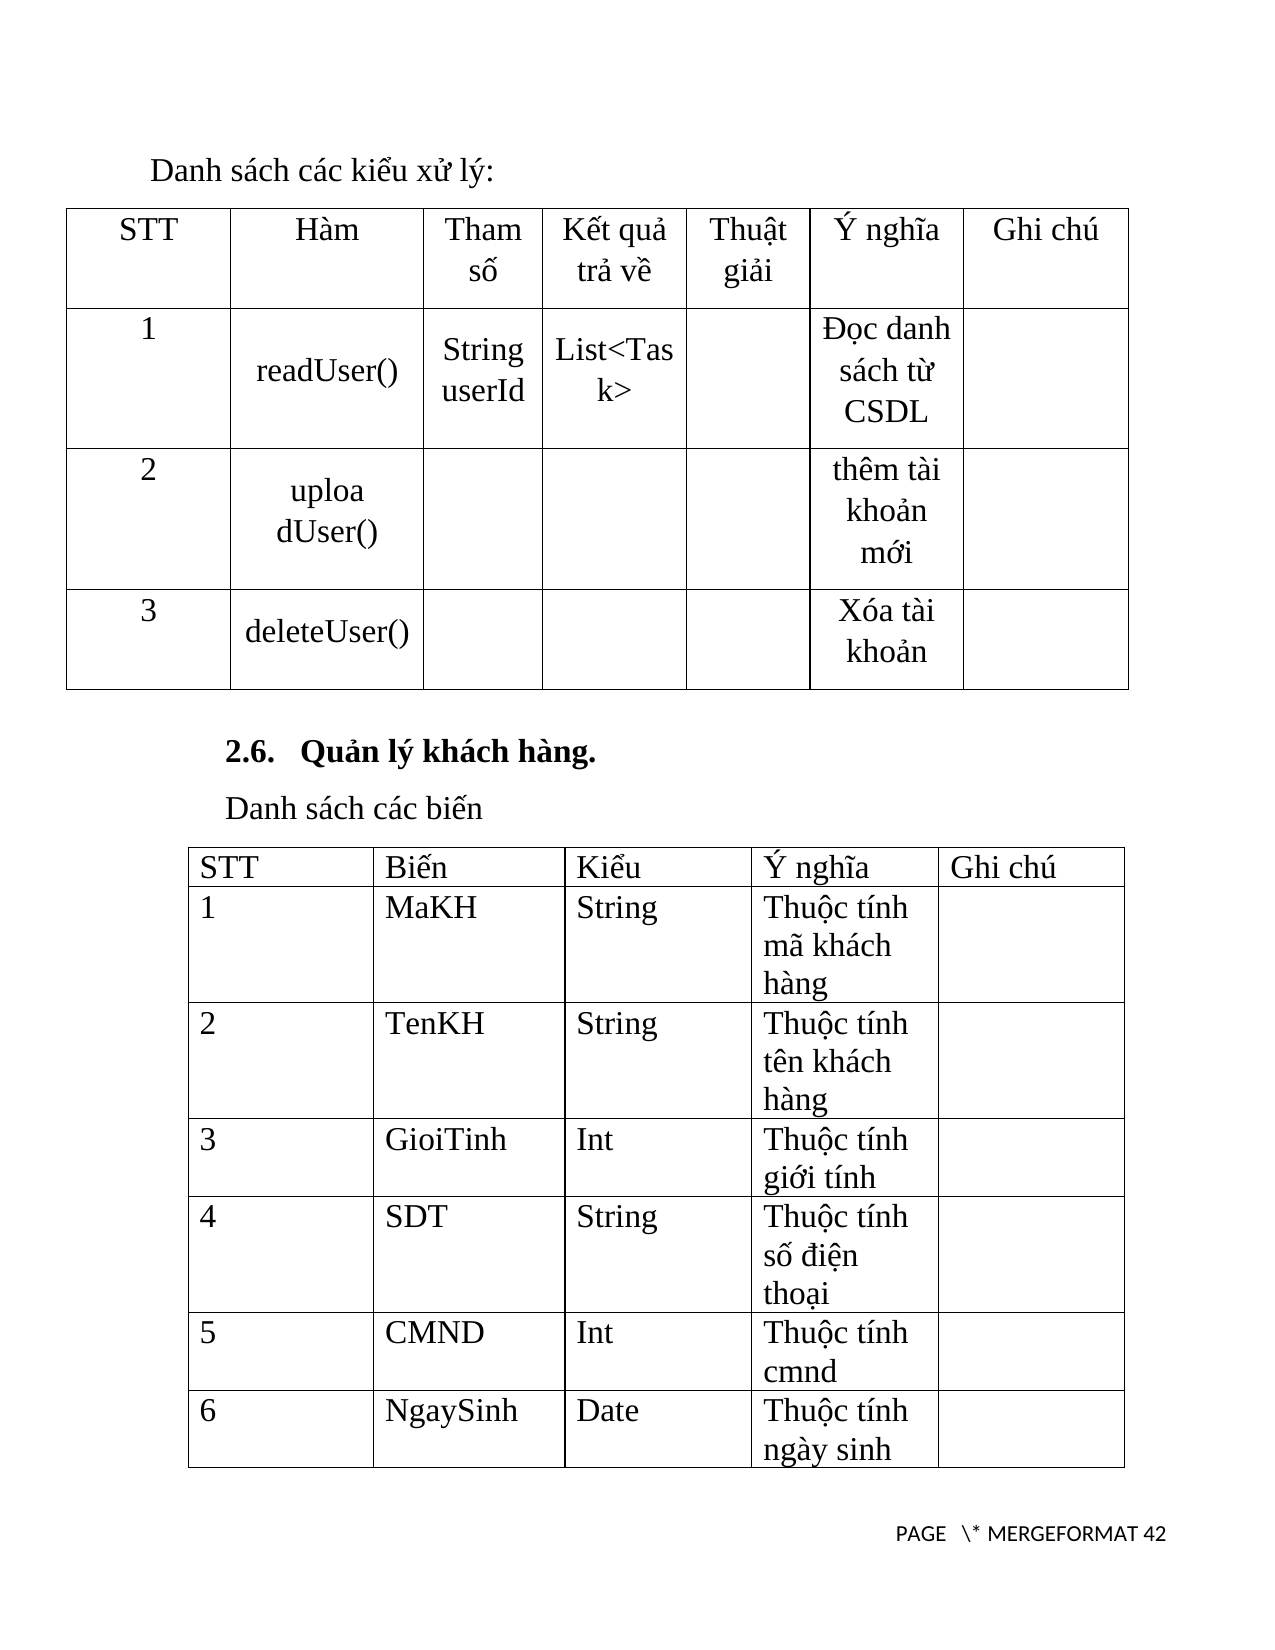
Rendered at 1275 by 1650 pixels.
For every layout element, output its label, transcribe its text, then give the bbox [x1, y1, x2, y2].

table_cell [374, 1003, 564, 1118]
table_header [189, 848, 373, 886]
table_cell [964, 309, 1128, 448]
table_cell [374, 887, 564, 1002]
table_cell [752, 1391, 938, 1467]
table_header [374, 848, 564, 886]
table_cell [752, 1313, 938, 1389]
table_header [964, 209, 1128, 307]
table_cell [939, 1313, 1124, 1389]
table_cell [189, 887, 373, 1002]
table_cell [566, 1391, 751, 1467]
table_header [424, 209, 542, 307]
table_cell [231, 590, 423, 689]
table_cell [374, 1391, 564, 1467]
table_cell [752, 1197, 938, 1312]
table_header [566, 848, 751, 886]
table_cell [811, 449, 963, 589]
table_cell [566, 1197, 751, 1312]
list Danh sách các kiểu xử lý: [150, 150, 1167, 188]
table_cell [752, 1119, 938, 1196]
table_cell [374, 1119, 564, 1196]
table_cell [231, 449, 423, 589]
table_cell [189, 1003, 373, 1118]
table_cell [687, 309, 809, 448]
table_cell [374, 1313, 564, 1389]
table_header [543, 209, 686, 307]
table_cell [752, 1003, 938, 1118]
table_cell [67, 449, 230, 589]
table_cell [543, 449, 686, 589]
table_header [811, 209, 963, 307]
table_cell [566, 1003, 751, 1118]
list Danh sách các biến [225, 788, 1167, 827]
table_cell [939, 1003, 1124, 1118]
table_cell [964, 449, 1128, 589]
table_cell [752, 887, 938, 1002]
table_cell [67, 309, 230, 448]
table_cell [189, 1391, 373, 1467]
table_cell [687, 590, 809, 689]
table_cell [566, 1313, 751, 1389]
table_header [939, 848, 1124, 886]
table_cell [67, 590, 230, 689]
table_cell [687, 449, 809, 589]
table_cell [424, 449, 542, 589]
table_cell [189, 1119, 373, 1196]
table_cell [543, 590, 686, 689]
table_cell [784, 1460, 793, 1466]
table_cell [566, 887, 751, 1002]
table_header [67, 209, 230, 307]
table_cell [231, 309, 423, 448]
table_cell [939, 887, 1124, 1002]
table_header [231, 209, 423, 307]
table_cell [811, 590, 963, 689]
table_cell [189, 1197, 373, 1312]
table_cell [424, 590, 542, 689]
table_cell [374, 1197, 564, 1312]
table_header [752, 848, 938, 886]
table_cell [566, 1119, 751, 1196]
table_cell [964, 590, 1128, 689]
list Quản lý khách hàng. [225, 731, 1167, 769]
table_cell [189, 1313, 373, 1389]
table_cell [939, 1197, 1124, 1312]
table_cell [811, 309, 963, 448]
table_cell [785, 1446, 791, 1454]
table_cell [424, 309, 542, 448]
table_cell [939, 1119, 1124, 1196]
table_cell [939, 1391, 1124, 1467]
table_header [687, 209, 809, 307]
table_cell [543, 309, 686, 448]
